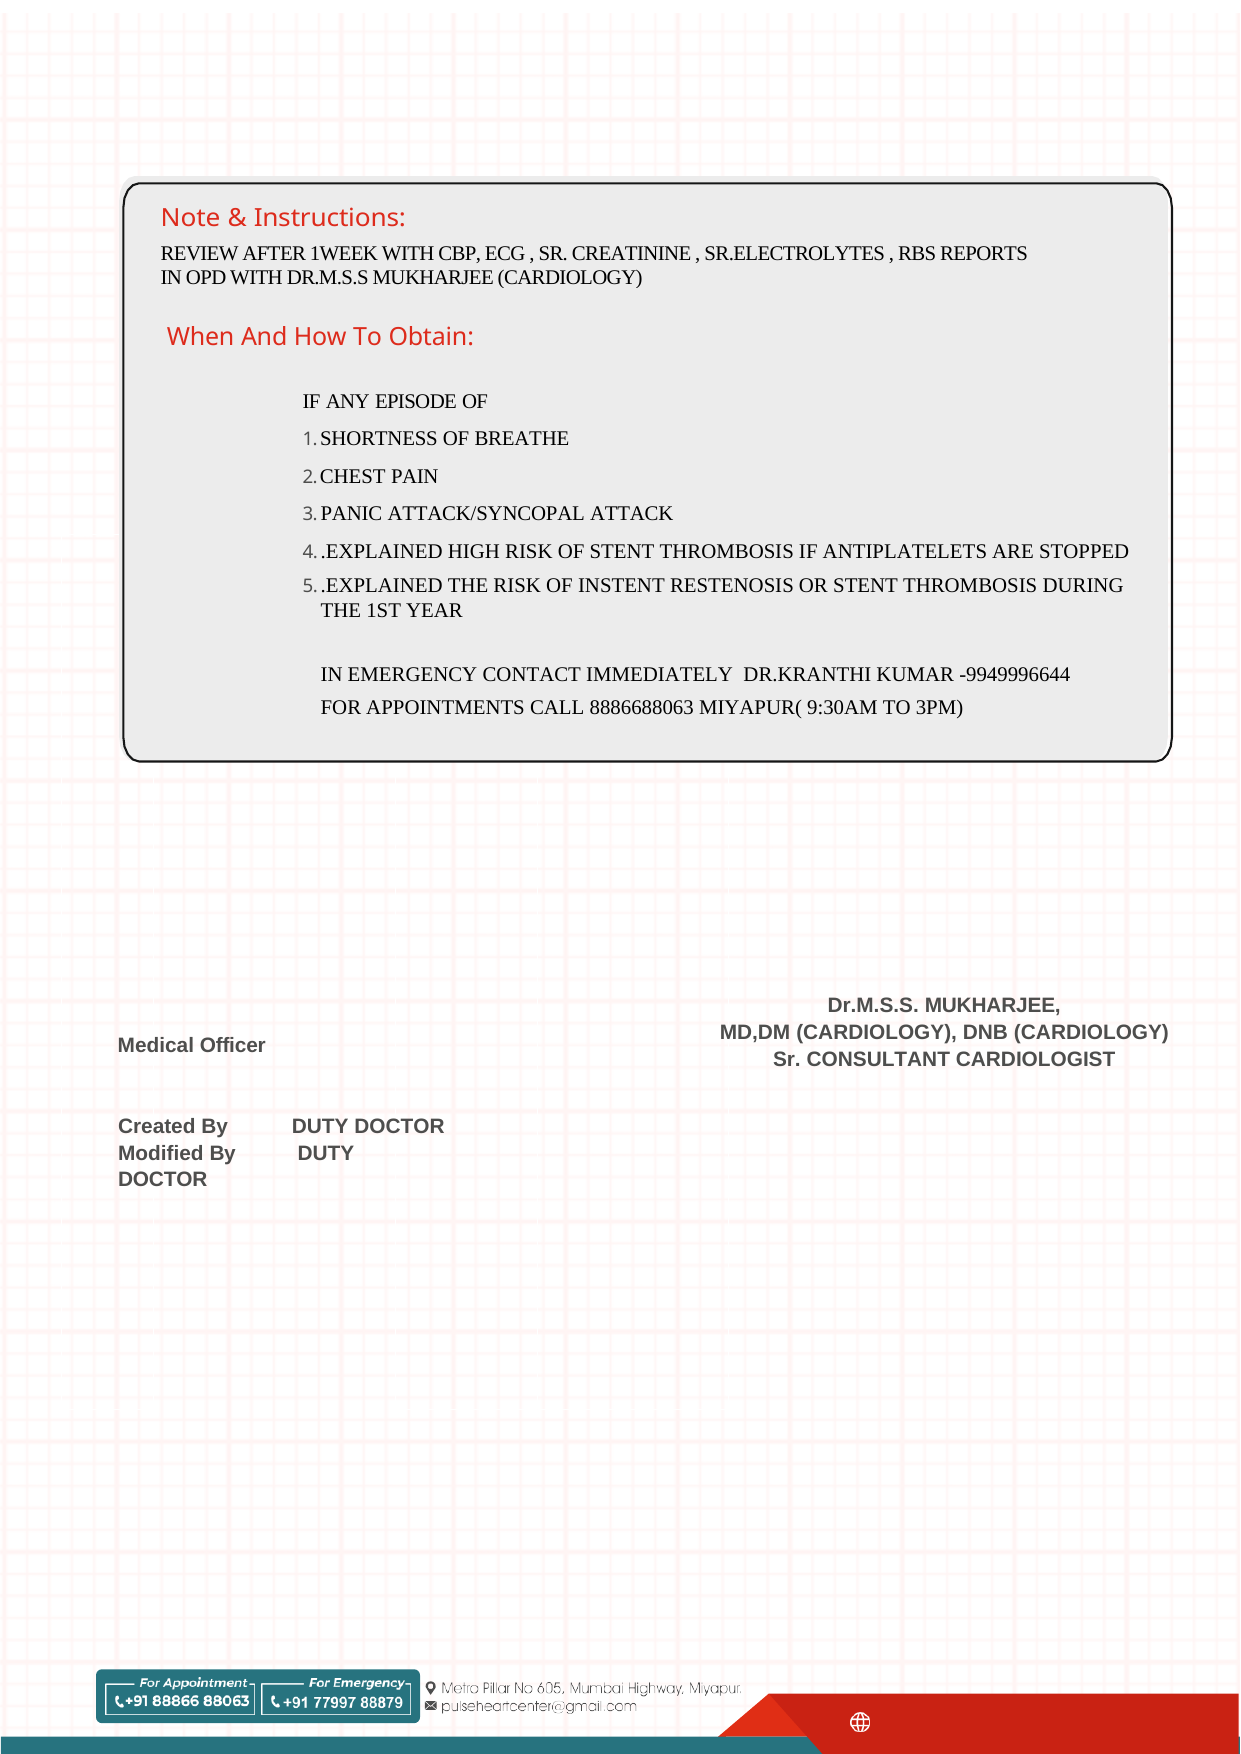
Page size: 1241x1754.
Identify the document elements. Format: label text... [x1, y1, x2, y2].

text Medical Officer [117, 1032, 271, 1056]
text Dr.M.S.S. MUKHARJEE, [709, 993, 1178, 1017]
text MD,DM (CARDIOLOGY), DNB (CARDIOLOGY) Sr. CONSULTANT CARDIOLOGIST [709, 1020, 1179, 1070]
picture [0, 13, 1240, 1736]
text Created By DUTY DOCTOR Modified By DUTY DOCTOR [118, 1114, 446, 1191]
picture [850, 1712, 870, 1732]
